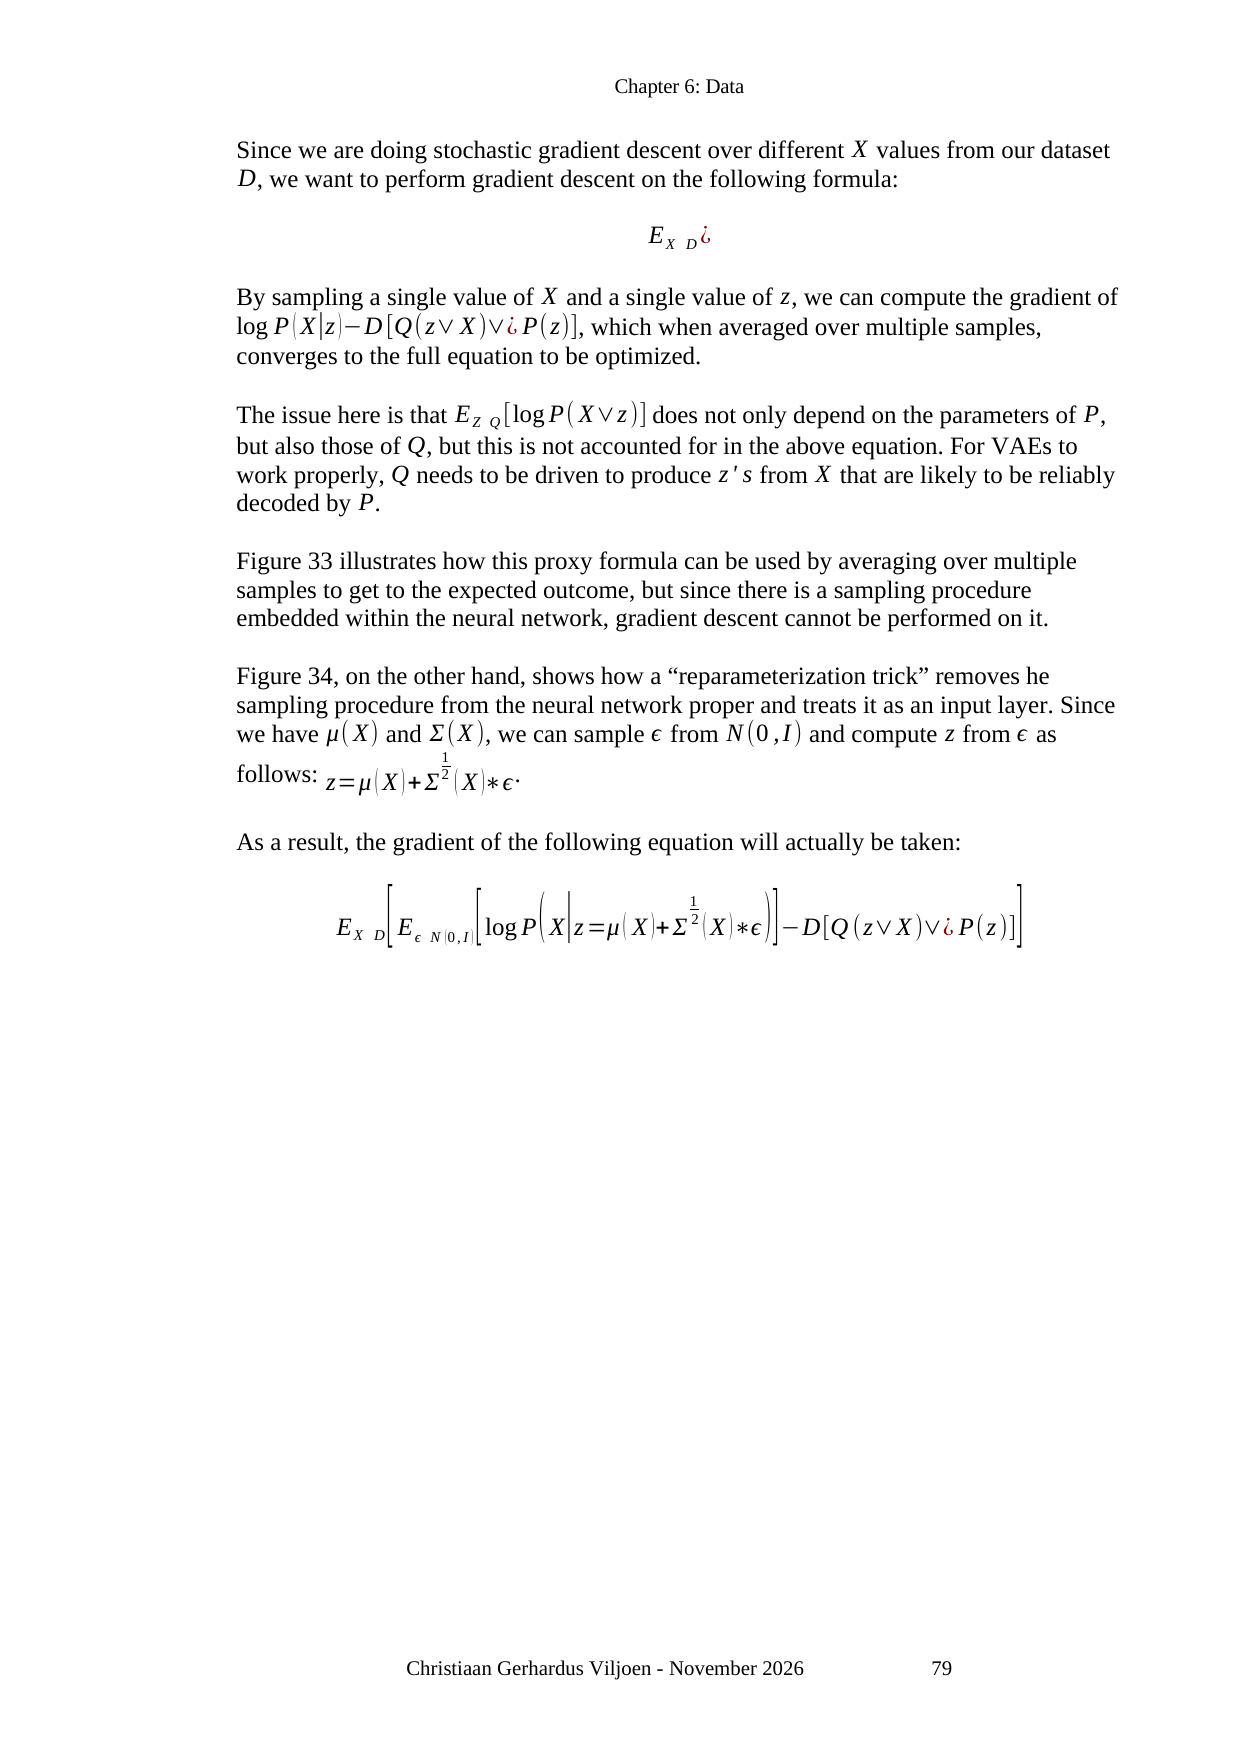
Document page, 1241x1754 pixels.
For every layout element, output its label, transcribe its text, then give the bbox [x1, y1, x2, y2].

text As a result, the gradient of the following equation will actually be taken: [236, 827, 1122, 856]
text Figure 33 illustrates how this proxy formula can be used by averaging over multiple samples to get to the expected outcome, but since there is a sampling procedure embedded within the neural network, gradient descent cannot be performed on it. [236, 546, 1122, 632]
text By sampling a single value of and a single value of , we can compute the gradient of , which when averaged over multiple samples, converges to the full equation to be optimized. [236, 282, 1122, 370]
text Figure 34, on the other hand, shows how a “reparameterization trick” removes he sampling procedure from the neural network proper and treats it as an input layer. Since we have and , we can sample from and compute from as follows: . [236, 661, 1122, 798]
text The issue here is that does not only depend on the parameters of , but also those of , but this is not accounted for in the above equation. For VAEs to work properly, needs to be driven to produce from that are likely to be reliably decoded by . [236, 399, 1122, 517]
text Since we are doing stochastic gradient descent over different values from our dataset , we want to perform gradient descent on the following formula: [236, 135, 1122, 193]
